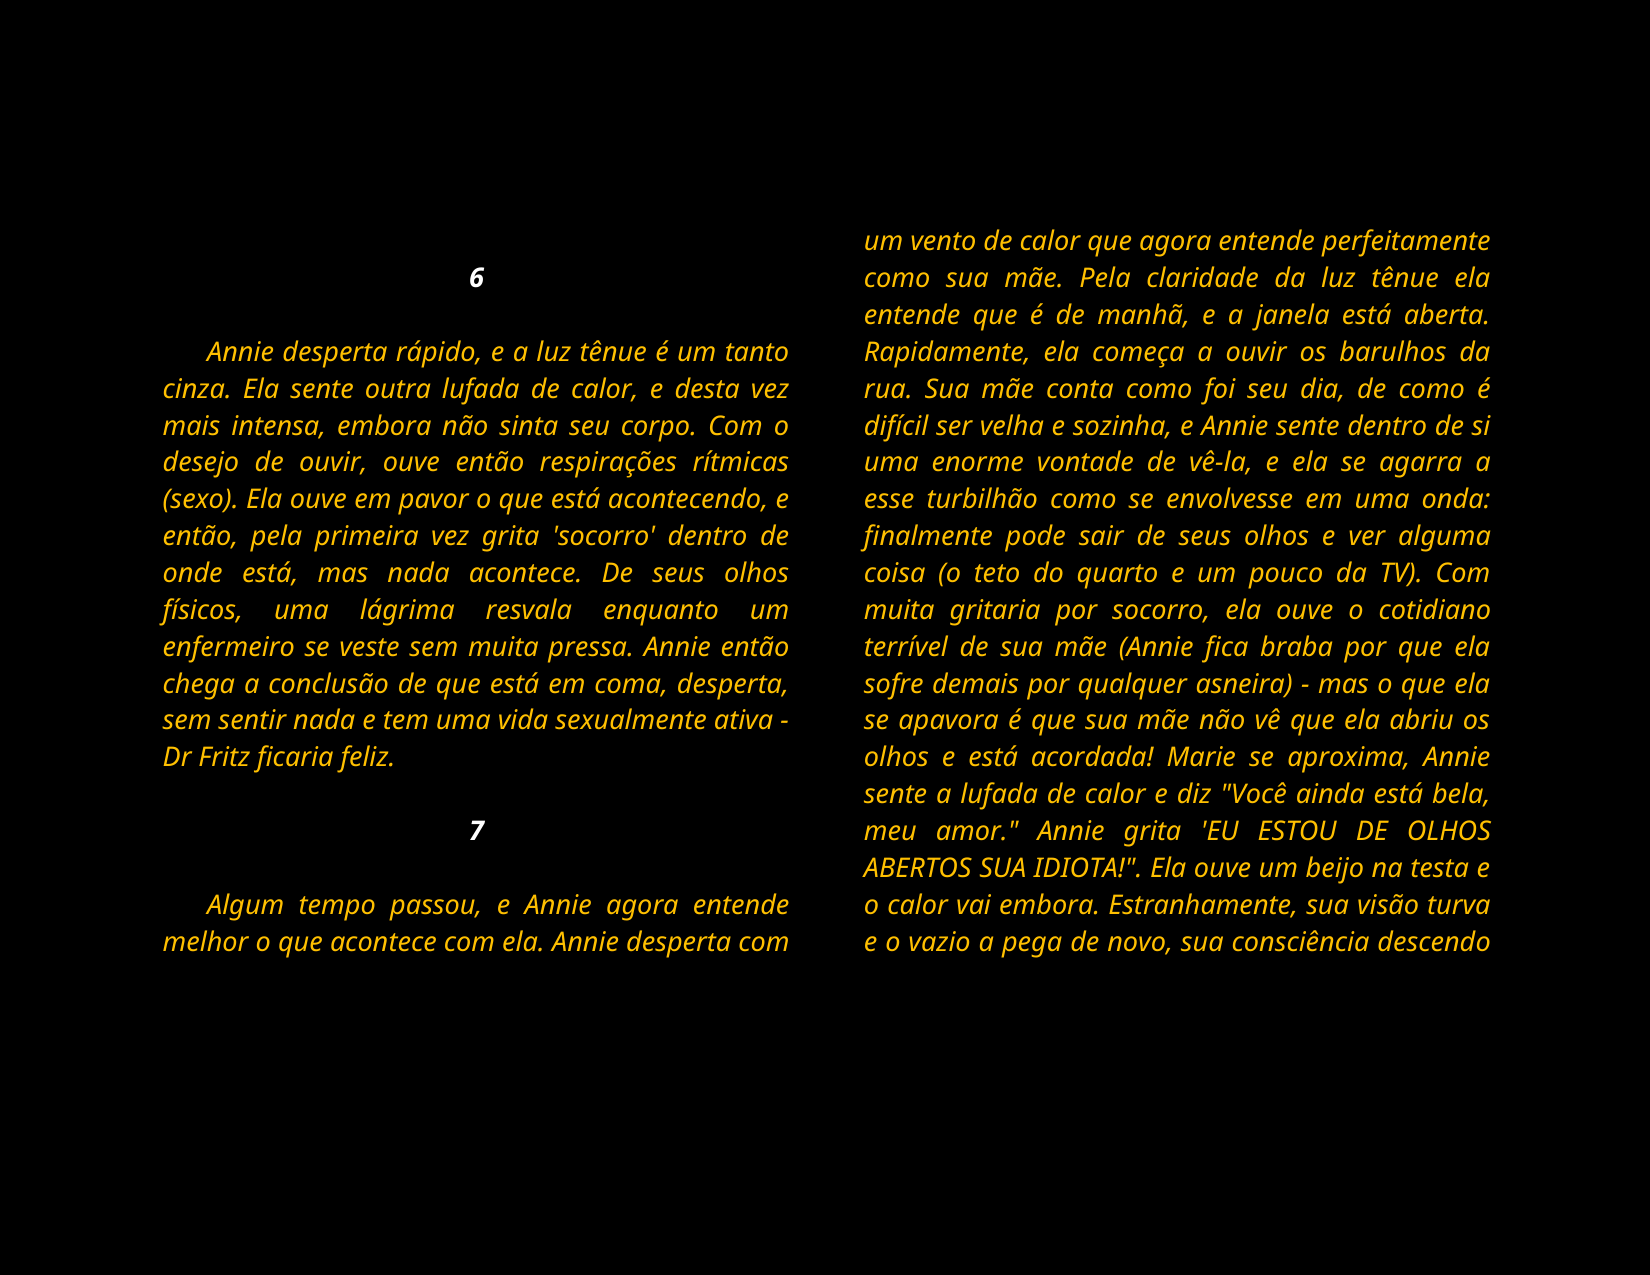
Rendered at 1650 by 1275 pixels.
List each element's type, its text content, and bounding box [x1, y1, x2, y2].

text Annie desperta rápido, e a luz tênue é um tanto cinza. Ela sente outra lufada de calor, e desta vez mais intensa, embora não sinta seu corpo. Com o desejo de ouvir, ouve então respirações rítmicas (sexo). Ela ouve em pavor o que está acontecendo, e então, pela primeira vez grita 'socorro' dentro de onde está, mas nada acontece. De seus olhos físicos, uma lágrima resvala enquanto um enfermeiro se veste sem muita pressa. Annie então chega a conclusão de que está em coma, desperta, sem sentir nada e tem uma vida sexualmente ativa - Dr Fritz ficaria feliz. [162, 332, 790, 775]
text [162, 885, 790, 959]
text 6 [162, 258, 790, 295]
text 7 [162, 812, 790, 848]
